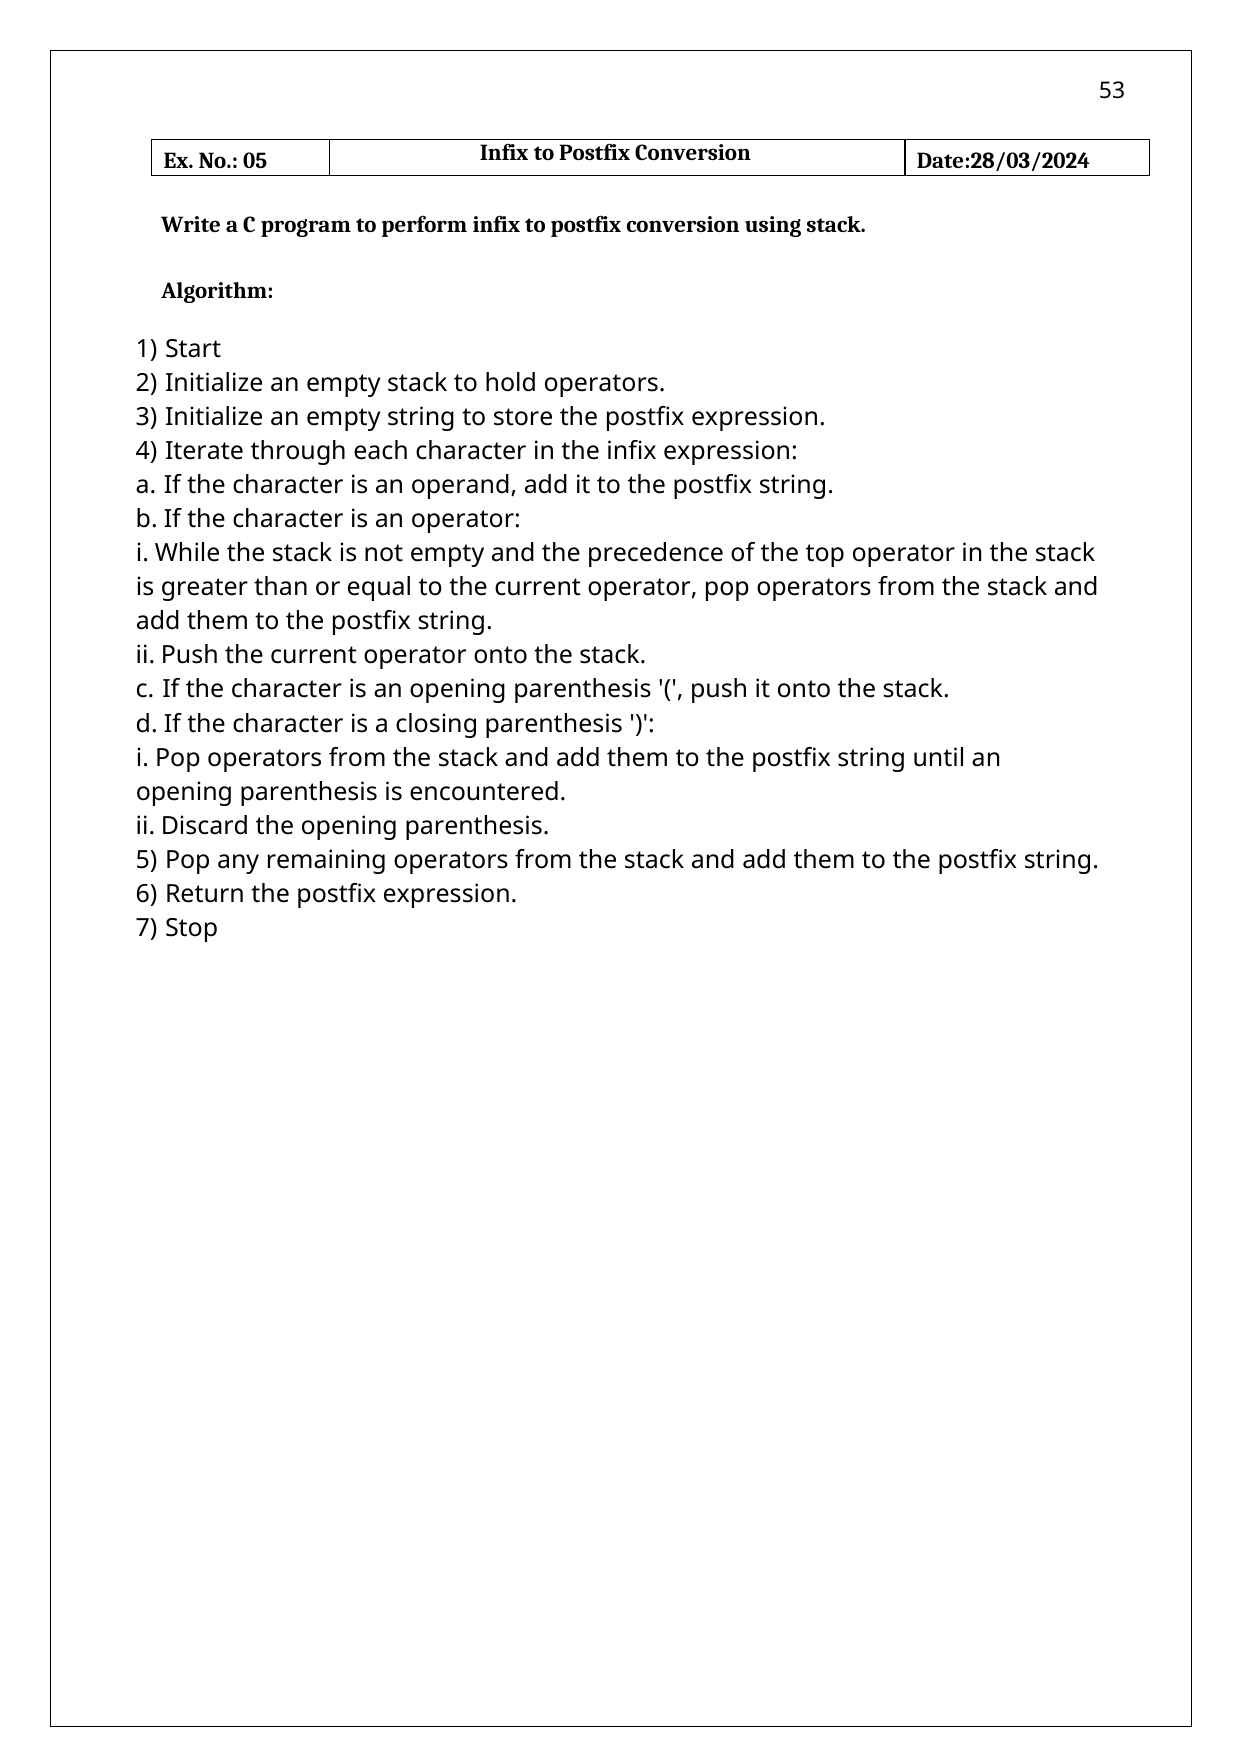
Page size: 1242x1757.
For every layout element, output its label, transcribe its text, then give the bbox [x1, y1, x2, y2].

list Stop [135, 909, 1162, 944]
list If the character is an operator: [135, 501, 1162, 535]
list Initialize an empty string to store the postfix expression. [135, 398, 1162, 433]
list Return the postfix expression. [135, 876, 1162, 909]
list Start [135, 330, 1162, 364]
text Write a C program to perform infix to postfix conversion using stack. [161, 212, 1162, 238]
list If the character is an opening parenthesis '(', push it onto the stack. [135, 671, 1162, 705]
list Iterate through each character in the infix expression: [135, 433, 1162, 467]
table_header Date:28/03/2024 [906, 140, 1149, 175]
list Initialize an empty stack to hold operators. [135, 364, 1162, 398]
list While the stack is not empty and the precedence of the top operator in the stack is greater than or equal to the current operator, pop operators from the stack and add them to the postfix string. [136, 535, 1115, 637]
list If the character is an operand, add it to the postfix string. [135, 467, 1162, 501]
table_header Ex. No.: 05 [152, 140, 329, 175]
list If the character is a closing parenthesis ')': [135, 705, 1162, 739]
text Algorithm: [161, 278, 1162, 304]
list Pop operators from the stack and add them to the postfix string until an opening parenthesis is encountered. [136, 739, 1037, 807]
table_header Infix to Postfix Conversion [330, 140, 904, 175]
list Push the current operator onto the stack. [135, 637, 1162, 671]
list Discard the opening parenthesis. [135, 807, 1162, 841]
list Pop any remaining operators from the stack and add them to the postfix string. [135, 841, 1162, 876]
